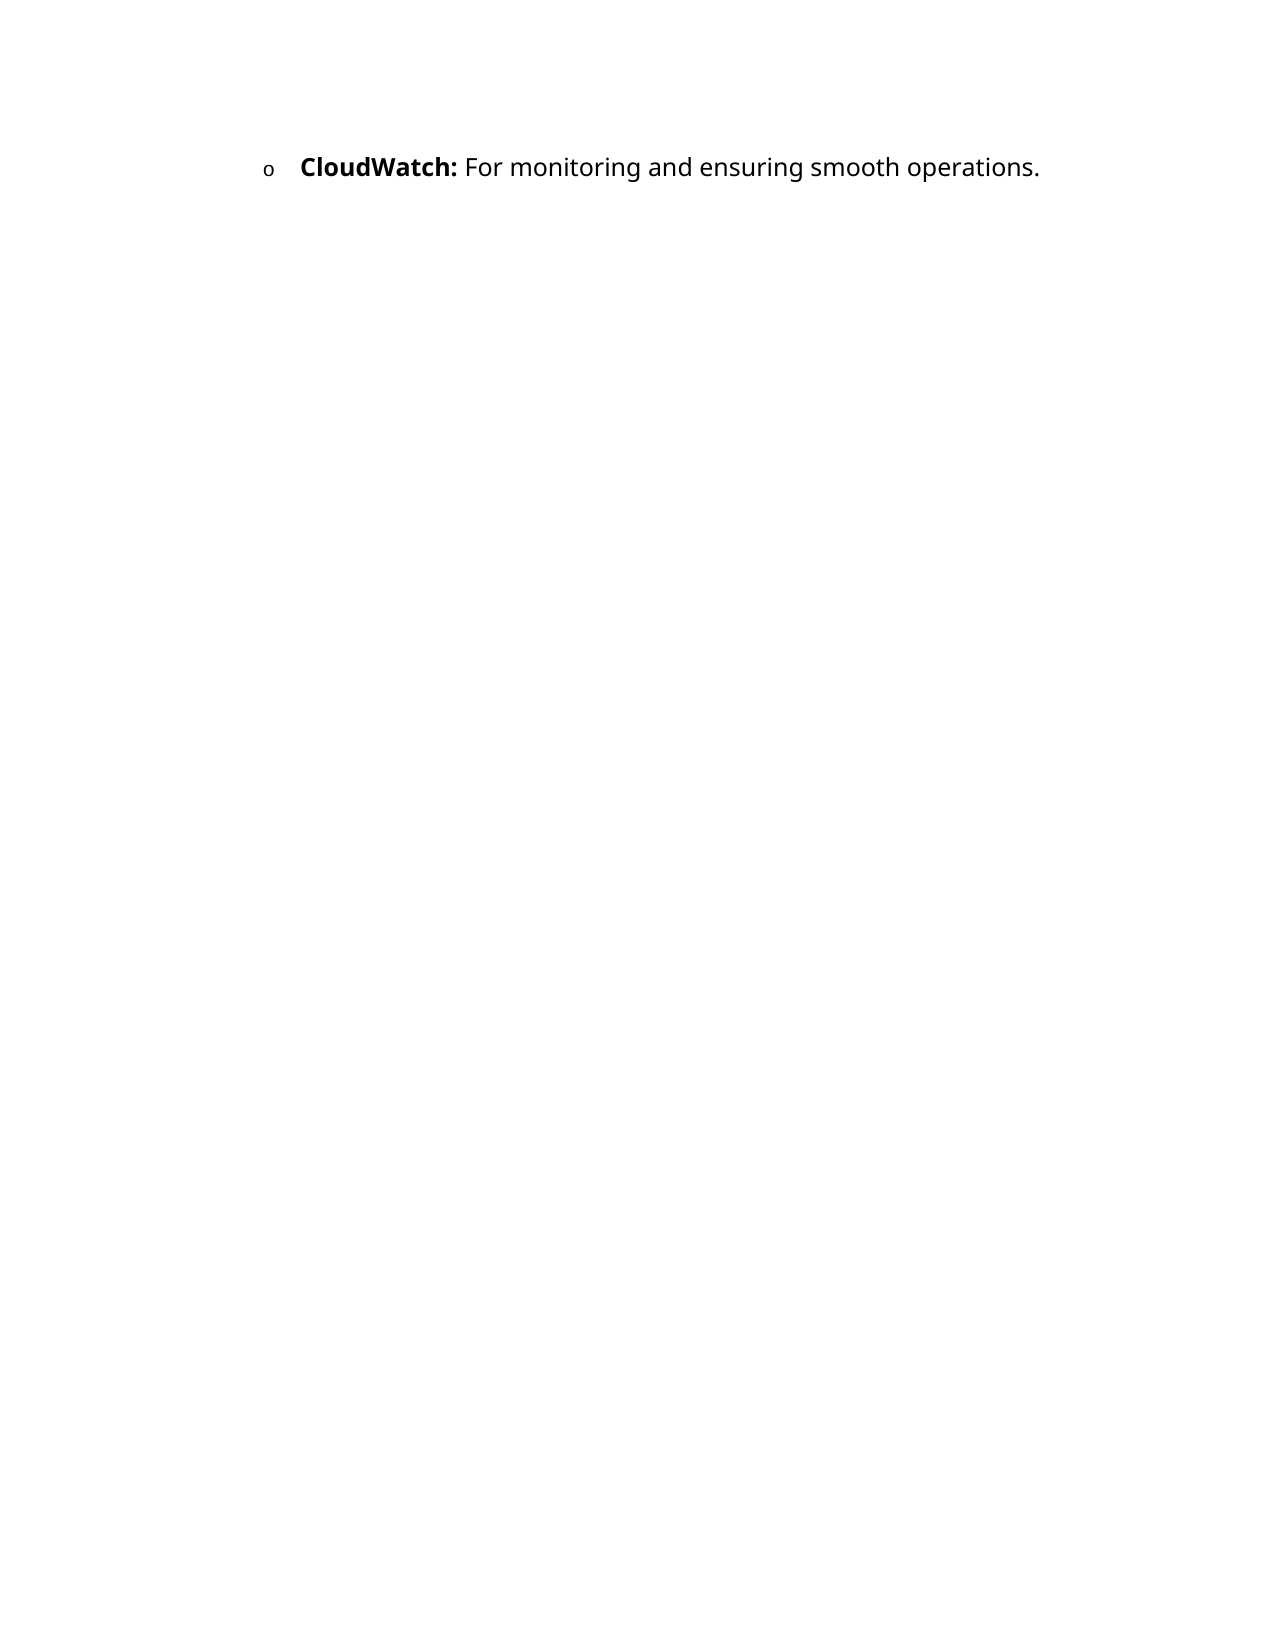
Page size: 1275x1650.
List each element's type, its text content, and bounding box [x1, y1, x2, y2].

list CloudWatch: For monitoring and ensuring smooth operations. [262, 150, 1125, 184]
